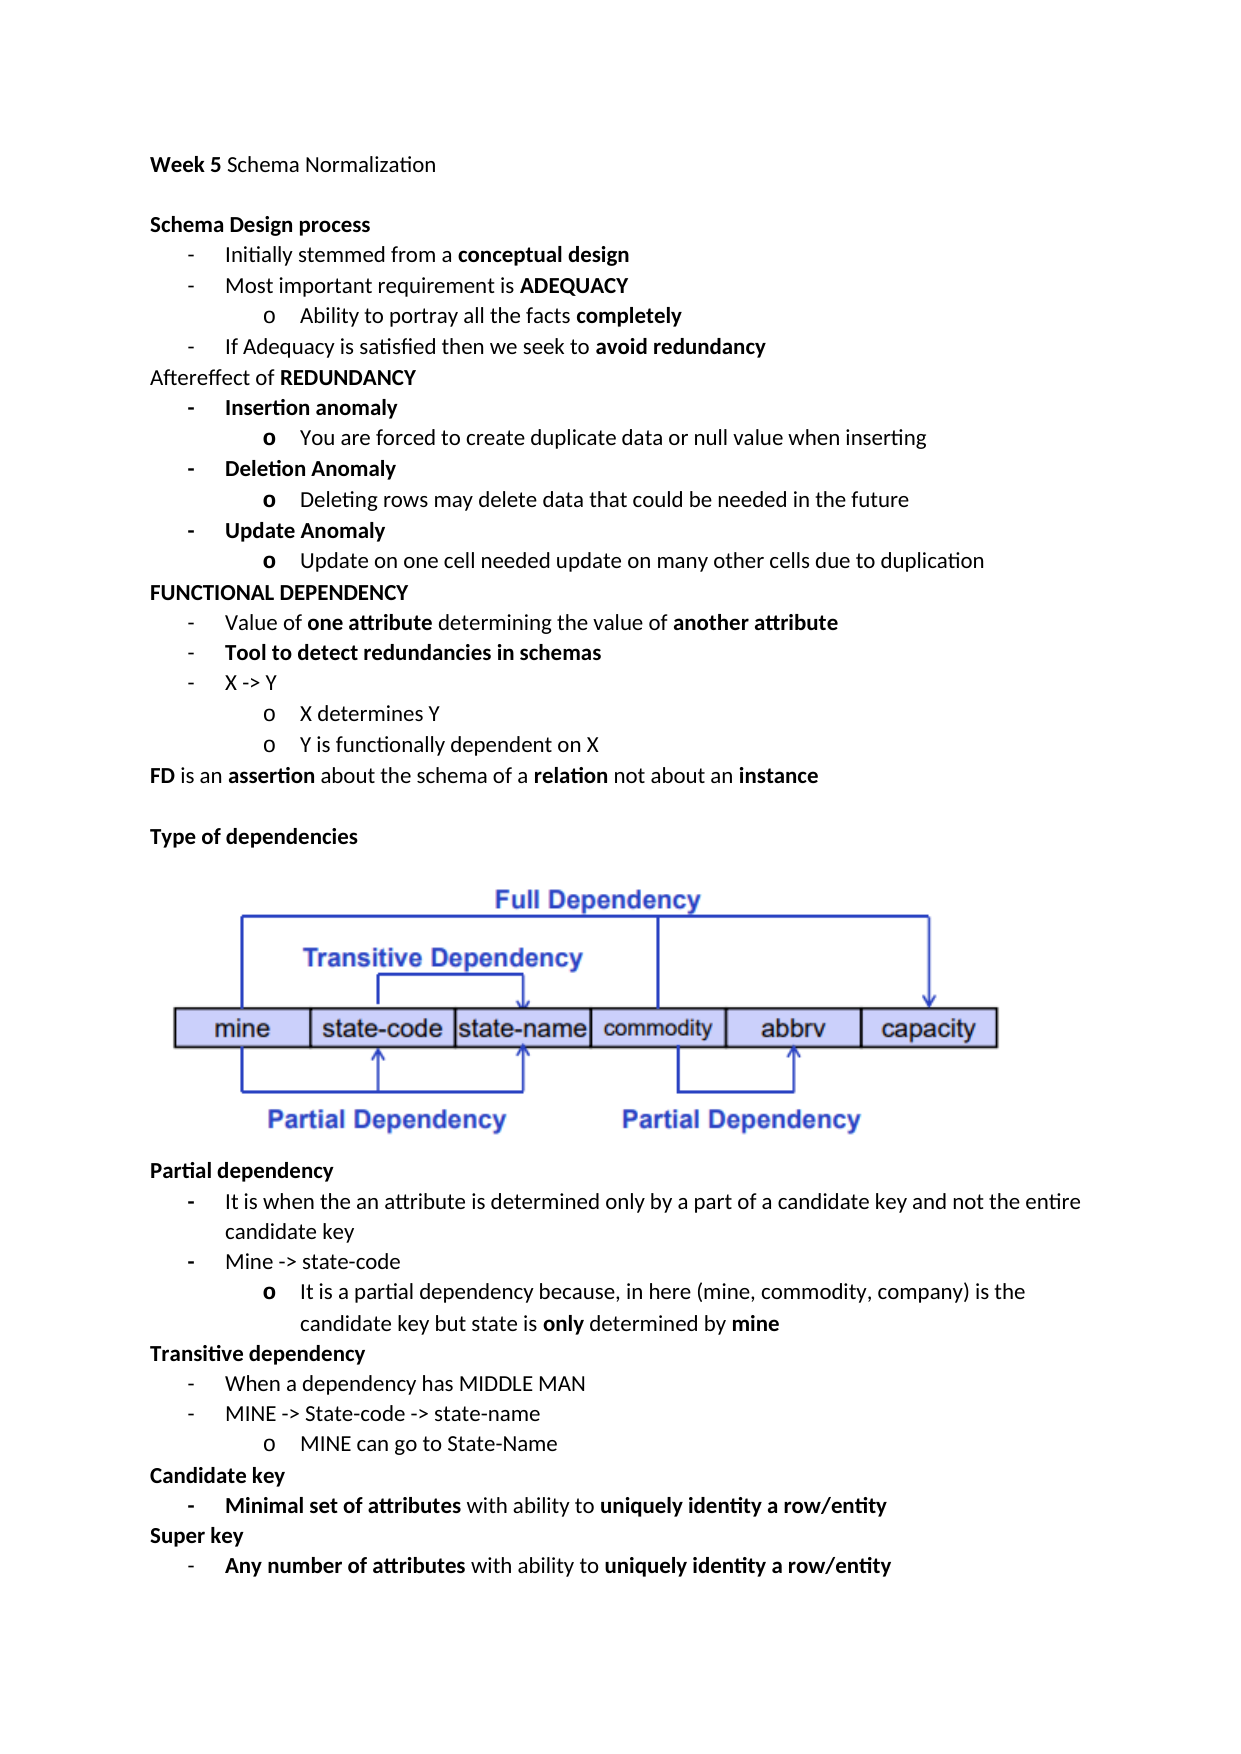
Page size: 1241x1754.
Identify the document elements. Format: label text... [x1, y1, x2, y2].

list Any number of attributes with ability to uniquely identity a row/entity [187, 1552, 1090, 1580]
list Value of one attribute determining the value of another attribute [187, 608, 1090, 636]
text Type of dependencies [150, 822, 1090, 850]
list Most important requirement is ADEQUACY [187, 271, 1090, 299]
list Deleting rows may delete data that could be needed in the future [262, 485, 1090, 514]
text Transitive dependency [150, 1339, 1090, 1367]
list Update Anomaly [187, 516, 1090, 544]
list Deletion Anomaly [187, 454, 1090, 483]
text Partial dependency [150, 1157, 1090, 1184]
text Aftereffect of REDUNDANCY [150, 363, 1090, 391]
text Candidate key [150, 1461, 1090, 1489]
list MINE -> State-code -> state-name [187, 1399, 1090, 1427]
list When a dependency has MIDDLE MAN [187, 1369, 1090, 1397]
list It is a partial dependency because, in here (mine, commodity, company) is the candidate key but state is only determined by mine [262, 1277, 1090, 1337]
list X determines Y [262, 699, 1090, 728]
list Insertion anomaly [187, 393, 1090, 421]
list Update on one cell needed update on many other cells due to duplication [262, 546, 1090, 576]
list Tool to detect redundancies in schemas [187, 638, 1090, 666]
list Minimal set of attributes with ability to uniquely identity a row/entity [187, 1491, 1090, 1519]
list X -> Y [187, 668, 1090, 697]
list Mine -> state-code [187, 1247, 1090, 1275]
list You are forced to create duplicate data or null value when inserting [262, 423, 1090, 452]
text FD is an assertion about the schema of a relation not about an instance [150, 762, 1090, 790]
list It is when the an attribute is determined only by a part of a candidate key and not the entire candidate key [187, 1187, 1090, 1245]
list If Adequacy is satisfied then we seek to avoid redundancy [187, 332, 1090, 361]
text FUNCTIONAL DEPENDENCY [150, 578, 1090, 606]
picture [150, 882, 1032, 1155]
list Y is functionally dependent on X [262, 730, 1090, 759]
text Schema Design process [150, 210, 1090, 238]
list Ability to portray all the facts completely [262, 301, 1090, 330]
list MINE can go to State-Name [262, 1429, 1090, 1459]
list Initially stemmed from a conceptual design [187, 241, 1090, 269]
text Super key [150, 1521, 1090, 1549]
text Week 5 Schema Normalization [150, 150, 1090, 178]
